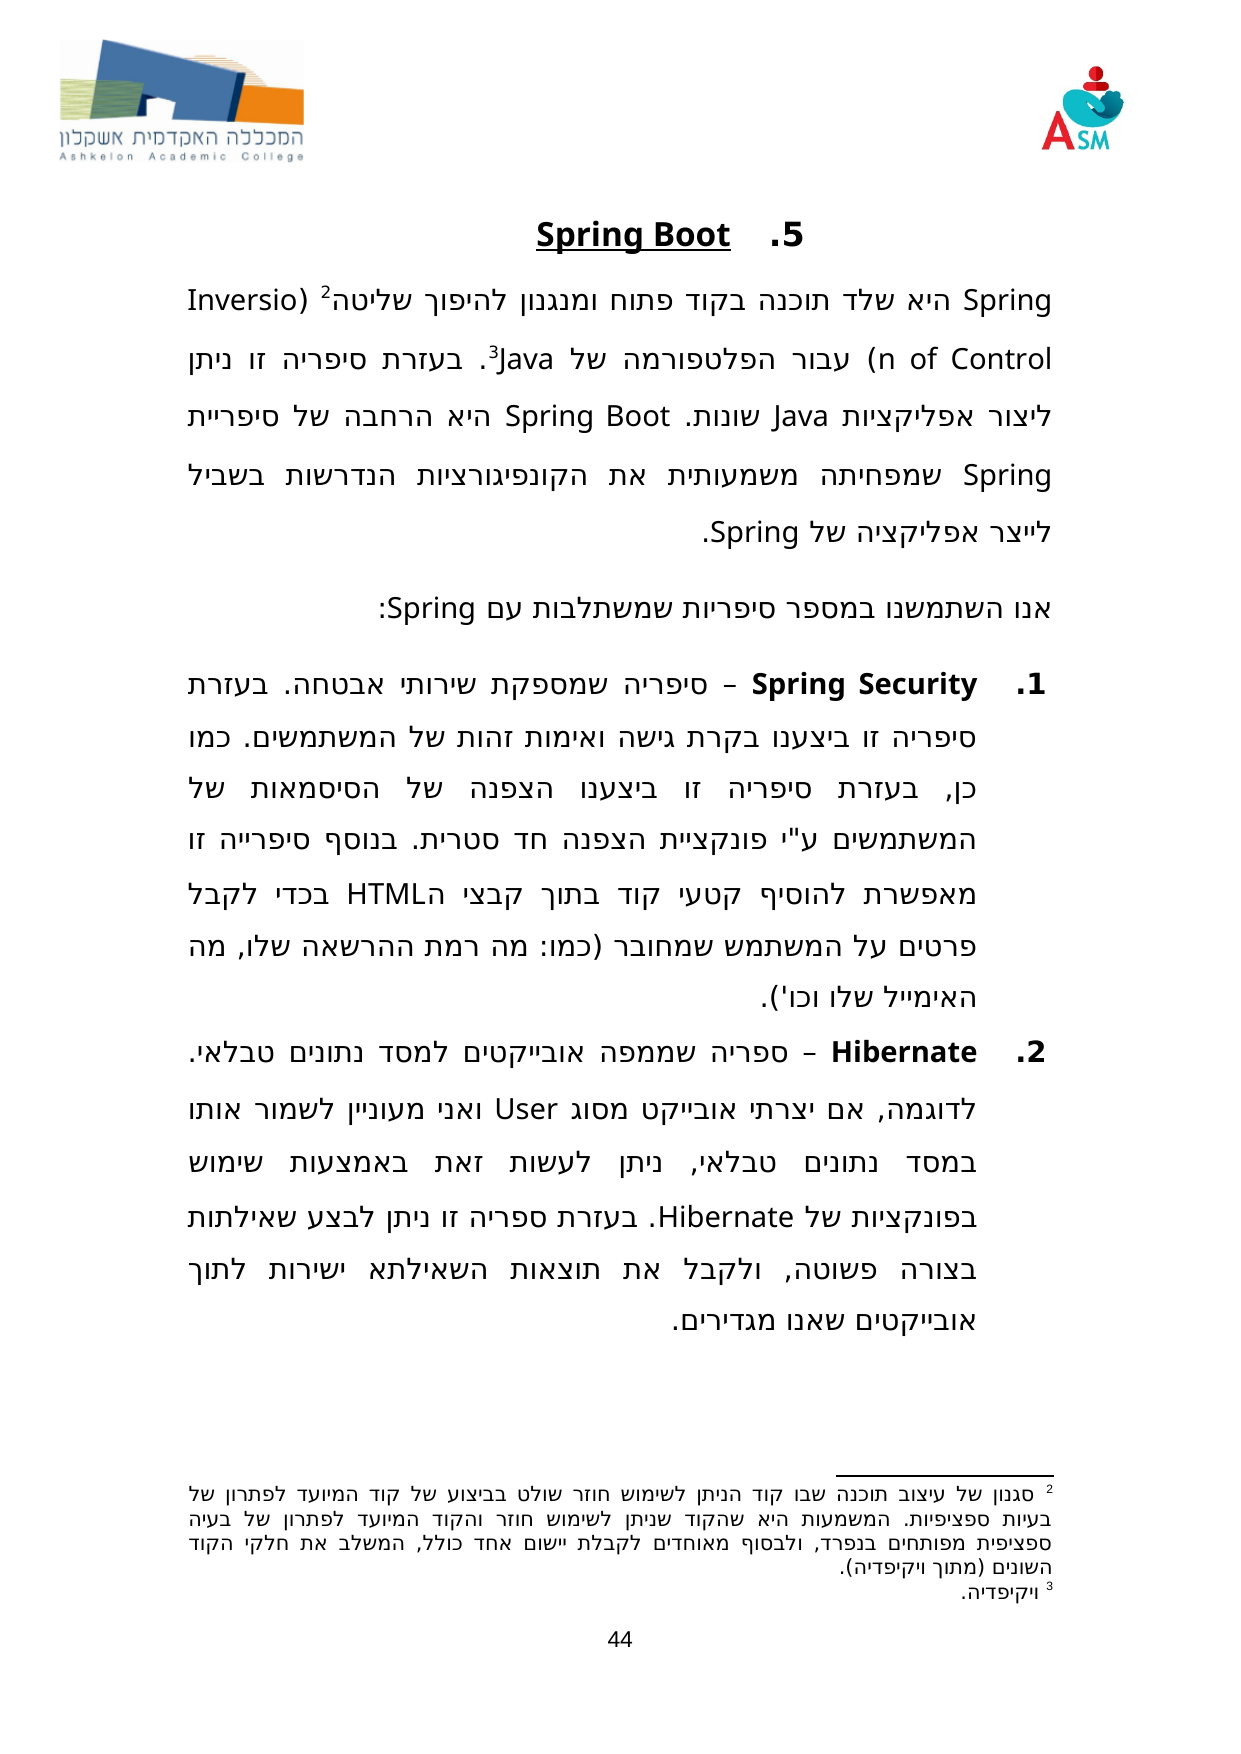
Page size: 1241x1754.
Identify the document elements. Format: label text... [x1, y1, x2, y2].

list Hibernate – ספריה שממפה אובייקטים למסד נתונים טבלאי. לדוגמה, אם יצרתי אובייקט מסוג User ואני מעוניין לשמור אותו במסד נתונים טבלאי, ניתן לעשות זאת באמצעות שימוש בפונקציות של Hibernate. בעזרת ספריה זו ניתן לבצע שאילתות בצורה פשוטה, ולקבל את תוצאות השאילתא ישירות לתוך אובייקטים שאנו מגדירים. [187, 1032, 1015, 1337]
picture [1005, 42, 1182, 164]
list Spring Security – סיפריה שמספקת שירותי אבטחה. בעזרת סיפריה זו ביצענו בקרת גישה ואימות זהות של המשתמשים. כמו כן, בעזרת סיפריה זו ביצענו הצפנה של הסיסמאות של המשתמשים ע"י פונקציית הצפנה חד סטרית. בנוסף סיפרייה זו מאפשרת להוסיף קטעי קוד בתוך קבצי הHTML בכדי לקבל פרטים על המשתמש שמחובר (כמו: מה רמת ההרשאה שלו, מה האימייל שלו וכו'). [187, 663, 1015, 1014]
subtitle Spring Boot [187, 211, 1118, 256]
text אנו השתמשנו במספר סיפריות שמשתלבות עם Spring: [187, 587, 1053, 627]
text Spring היא שלד תוכנה בקוד פתוח ומנגנון להיפוך שליטה (Inversion of Control) עבור הפלטפורמה של Java. בעזרת סיפריה זו ניתן ליצור אפליקציות Java שונות. Spring Boot היא הרחבה של סיפריית Spring שמפחיתה משמעותית את הקונפיגורציות הנדרשות בשביל לייצר אפליקציה של Spring. [187, 279, 1053, 551]
picture [51, 37, 311, 169]
